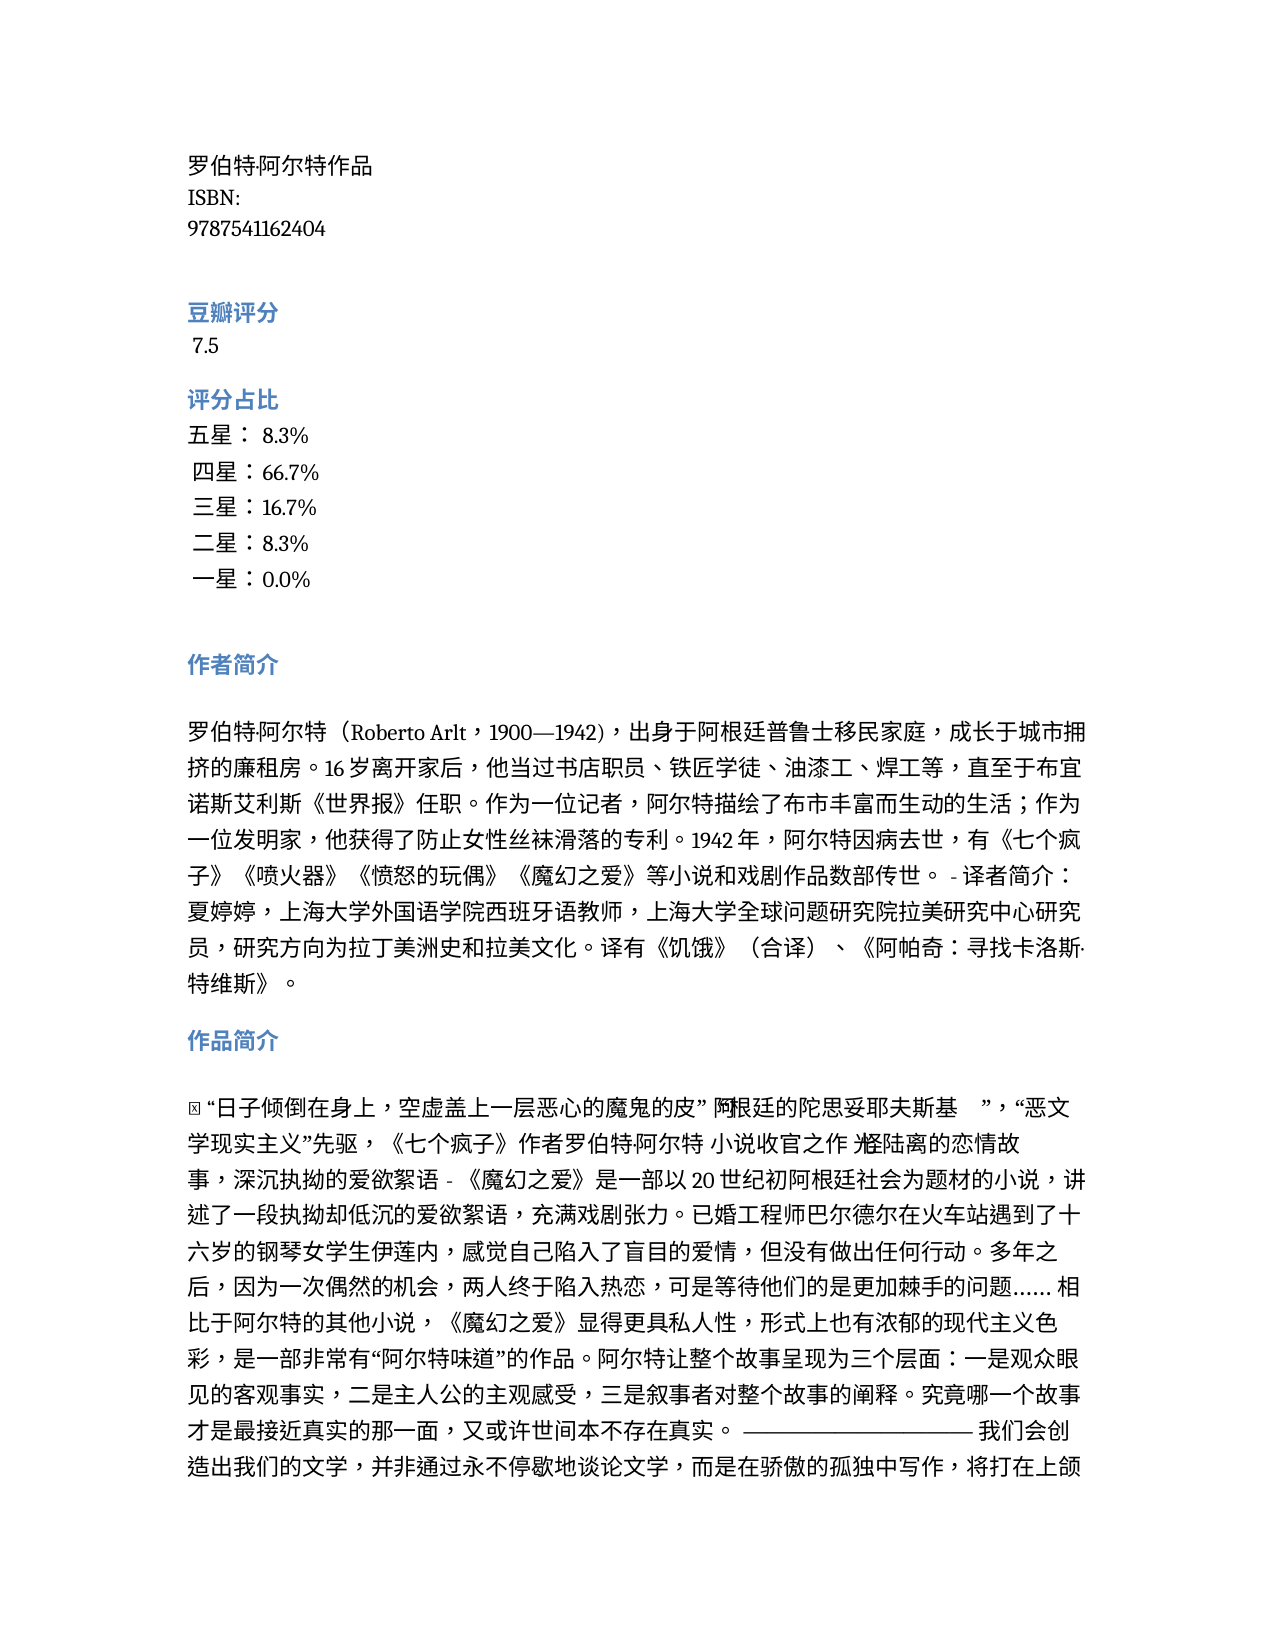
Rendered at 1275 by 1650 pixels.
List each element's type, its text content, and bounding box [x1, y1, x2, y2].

text 五星： 8.3% 四星： 66.7% 三星： 16.7% 二星： 8.3% 一星： 0.0% [187, 419, 1087, 625]
text 罗伯特·阿尔特（Roberto Arlt，1900—1942)，出身于阿根廷普鲁士移民家庭，成长于城市拥挤的廉租房。16岁离开家后，他当过书店职员、铁匠学徒、油漆工、焊工等，直至于布宜诺斯艾利斯《世界报》任职。作为一位记者，阿尔特描绘了布市丰富而生动的生活；作为一位发明家，他获得了防止女性丝袜滑落的专利。1942年，阿尔特因病去世，有《七个疯子》《喷火器》《愤怒的玩偶》《魔幻之爱》等小说和戏剧作品数部传世。 - 译者简介： 夏婷婷，上海大学外国语学院西班牙语教师，上海大学全球问题研究院拉美研究中心研究员，研究方向为拉丁美洲史和拉美文化。译有《饥饿》（合译）、《阿帕奇：寻找卡洛斯·特维斯》。 [187, 685, 1087, 999]
subtitle 作品简介 [187, 1025, 1087, 1056]
subtitle 作者简介 [187, 649, 1087, 681]
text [187, 1061, 1087, 1482]
subtitle 评分占比 [187, 383, 1087, 415]
subtitle 豆瓣评分 [187, 297, 1087, 328]
text 7.5 [187, 332, 1087, 359]
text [187, 150, 1087, 272]
